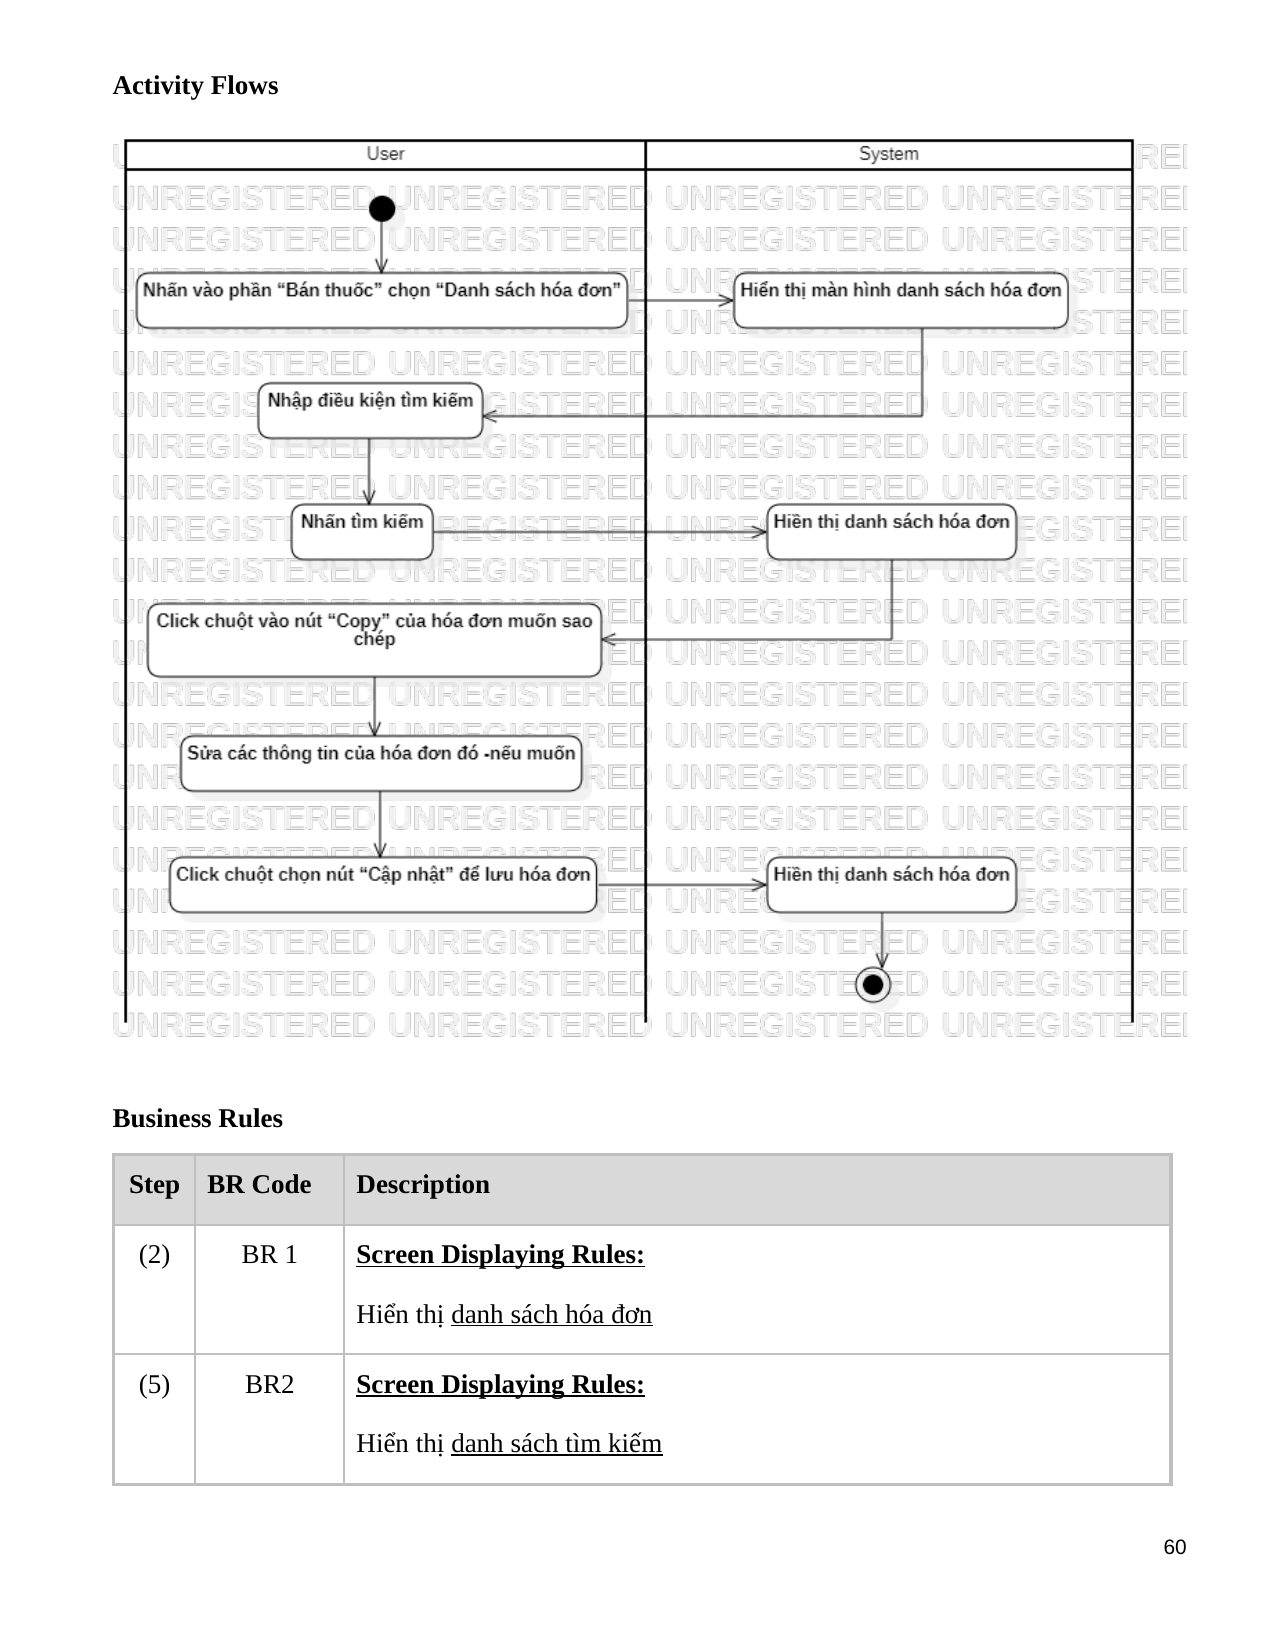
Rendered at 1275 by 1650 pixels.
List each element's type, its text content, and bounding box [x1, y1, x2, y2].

table_header BR Code [196, 1156, 343, 1224]
table_cell (5) [115, 1355, 194, 1483]
table_cell Screen Displaying Rules: Hiển thị danh sách hóa đơn [345, 1226, 1169, 1353]
table_cell Screen Displaying Rules: Hiển thị danh sách tìm kiếm [345, 1355, 1169, 1483]
table_cell BR2 [196, 1355, 343, 1483]
table_header Step [115, 1156, 194, 1224]
table_cell BR 1 [196, 1226, 343, 1353]
picture [112, 128, 1188, 1078]
table_cell (2) [115, 1226, 194, 1353]
text Activity Flows [112, 69, 1186, 100]
text Business Rules [112, 1102, 1186, 1134]
table_header Description [345, 1156, 1169, 1224]
